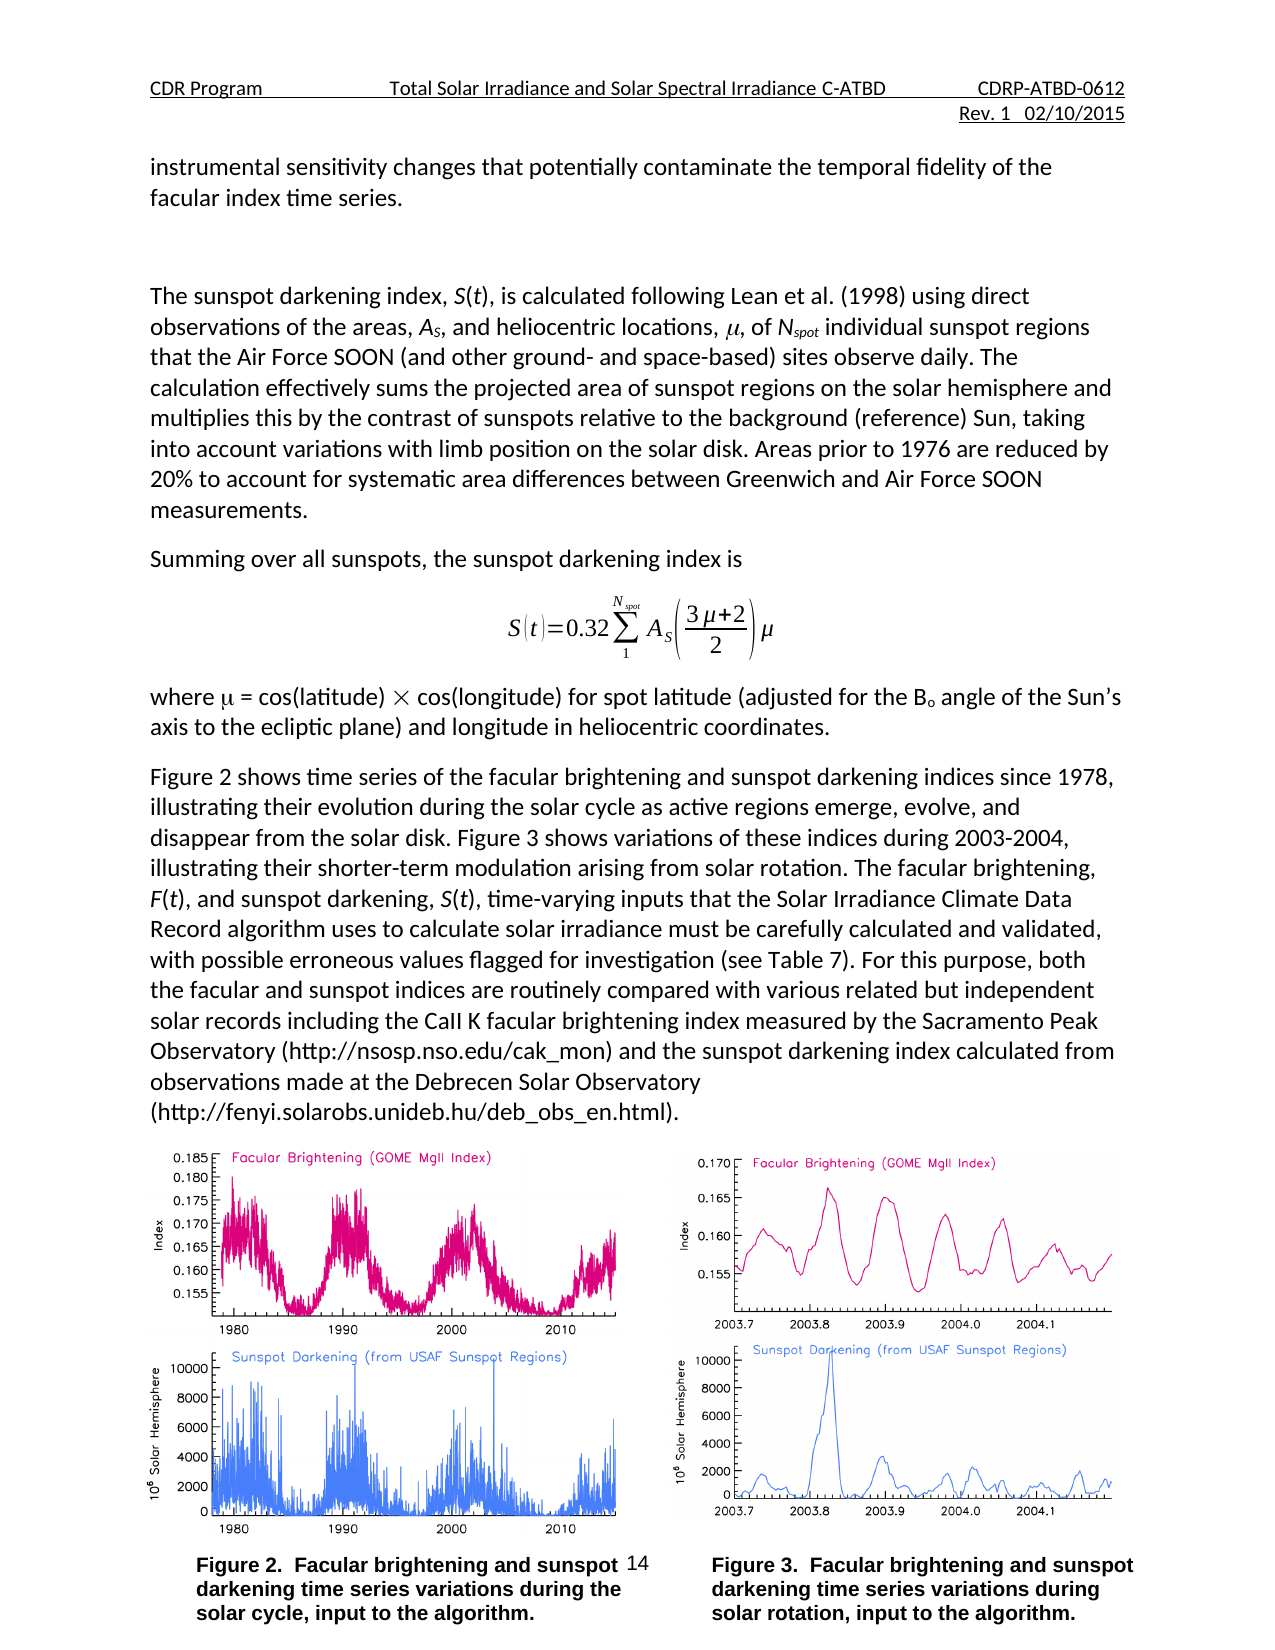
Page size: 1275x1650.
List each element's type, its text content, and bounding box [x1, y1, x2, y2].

text Summing over all sunspots, the sunspot darkening index is [150, 543, 1125, 574]
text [150, 151, 1125, 212]
picture [665, 1150, 1124, 1522]
picture [138, 1146, 623, 1540]
text where = cos(latitude) cos(longitude) for spot latitude (adjusted for the Bo angle of the Sun’s axis to the ecliptic plane) and longitude in heliocentric coordinates. [150, 681, 1125, 742]
text The sunspot darkening index, S(t), is calculated following Lean et al. (1998) using direct observations of the areas, AS, and heliocentric locations, , of Nspot individual sunspot regions that the Air Force SOON (and other ground- and space-based) sites observe daily. The calculation effectively sums the projected area of sunspot regions on the solar hemisphere and multiplies this by the contrast of sunspots relative to the background (reference) Sun, taking into account variations with limb position on the solar disk. Areas prior to 1976 are reduced by 20% to account for systematic area differences between Greenwich and Air Force SOON measurements. [150, 280, 1125, 524]
text Figure 2 shows time series of the facular brightening and sunspot darkening indices since 1978, illustrating their evolution during the solar cycle as active regions emerge, evolve, and disappear from the solar disk. Figure 3 shows variations of these indices during 2003-2004, illustrating their shorter-term modulation arising from solar rotation. The facular brightening, F(t), and sunspot darkening, S(t), time-varying inputs that the Solar Irradiance Climate Data Record algorithm uses to calculate solar irradiance must be carefully calculated and validated, with possible erroneous values flagged for investigation (see Table 7). For this purpose, both the facular and sunspot indices are routinely compared with various related but independent solar records including the CaII K facular brightening index measured by the Sacramento Peak Observatory (http://nsosp.nso.edu/cak_mon) and the sunspot darkening index calculated from observations made at the Debrecen Solar Observatory (http://fenyi.solarobs.unideb.hu/deb_obs_en.html). [150, 761, 1125, 1127]
